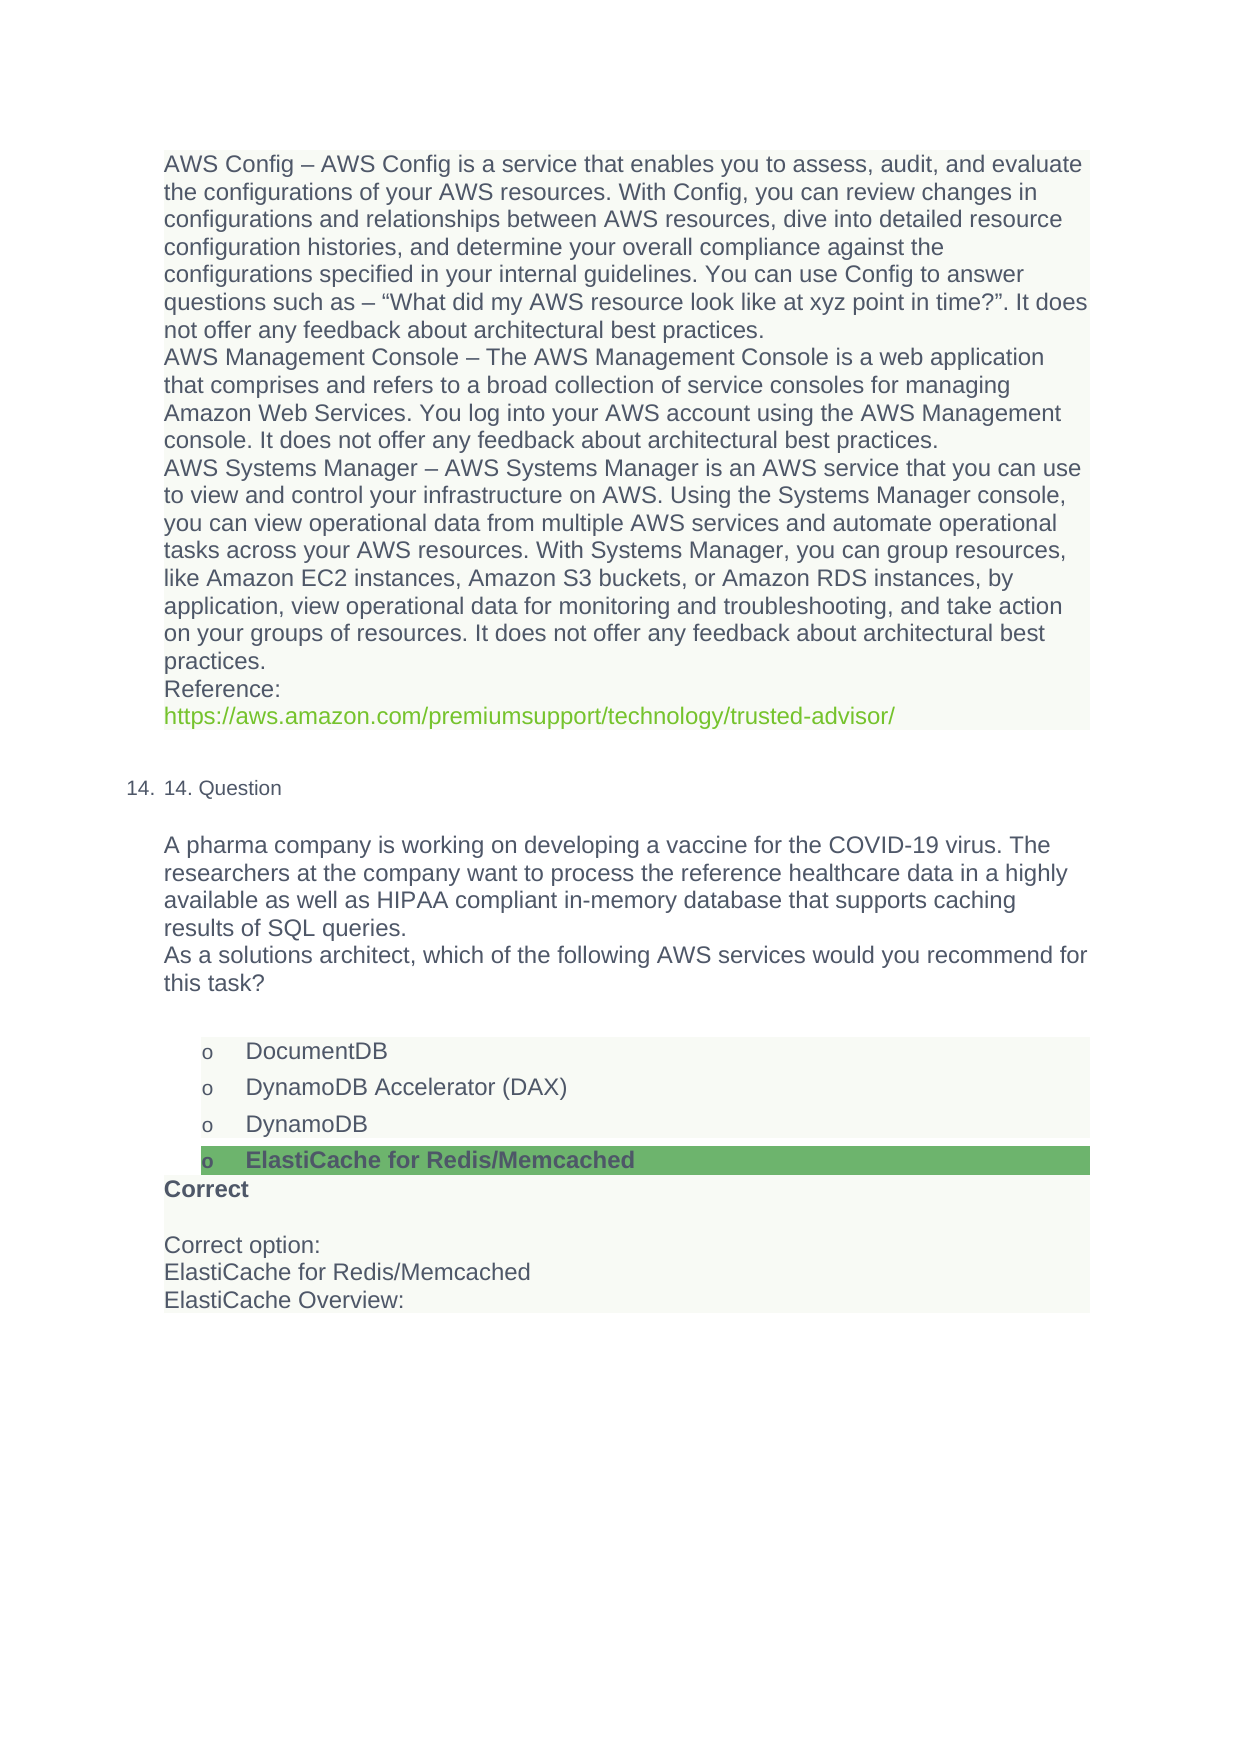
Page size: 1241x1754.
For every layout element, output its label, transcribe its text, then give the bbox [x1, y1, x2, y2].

list DocumentDB [201, 1037, 1090, 1065]
text A pharma company is working on developing a vaccine for the COVID-19 virus. The researchers at the company want to process the reference healthcare data in a highly available as well as HIPAA compliant in-memory database that supports caching results of SQL queries. As a solutions architect, which of the following AWS services would you recommend for this task? [164, 831, 1090, 997]
list DynamoDB [201, 1110, 1090, 1138]
list DynamoDB Accelerator (DAX) [201, 1073, 1090, 1102]
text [164, 150, 1090, 730]
text Correct [164, 1175, 1090, 1231]
list ElastiCache for Redis/Memcached [201, 1146, 1090, 1175]
list 14. Question [126, 770, 1090, 800]
text Correct option: ElastiCache for Redis/Memcached ElastiCache Overview: [164, 1231, 1090, 1313]
